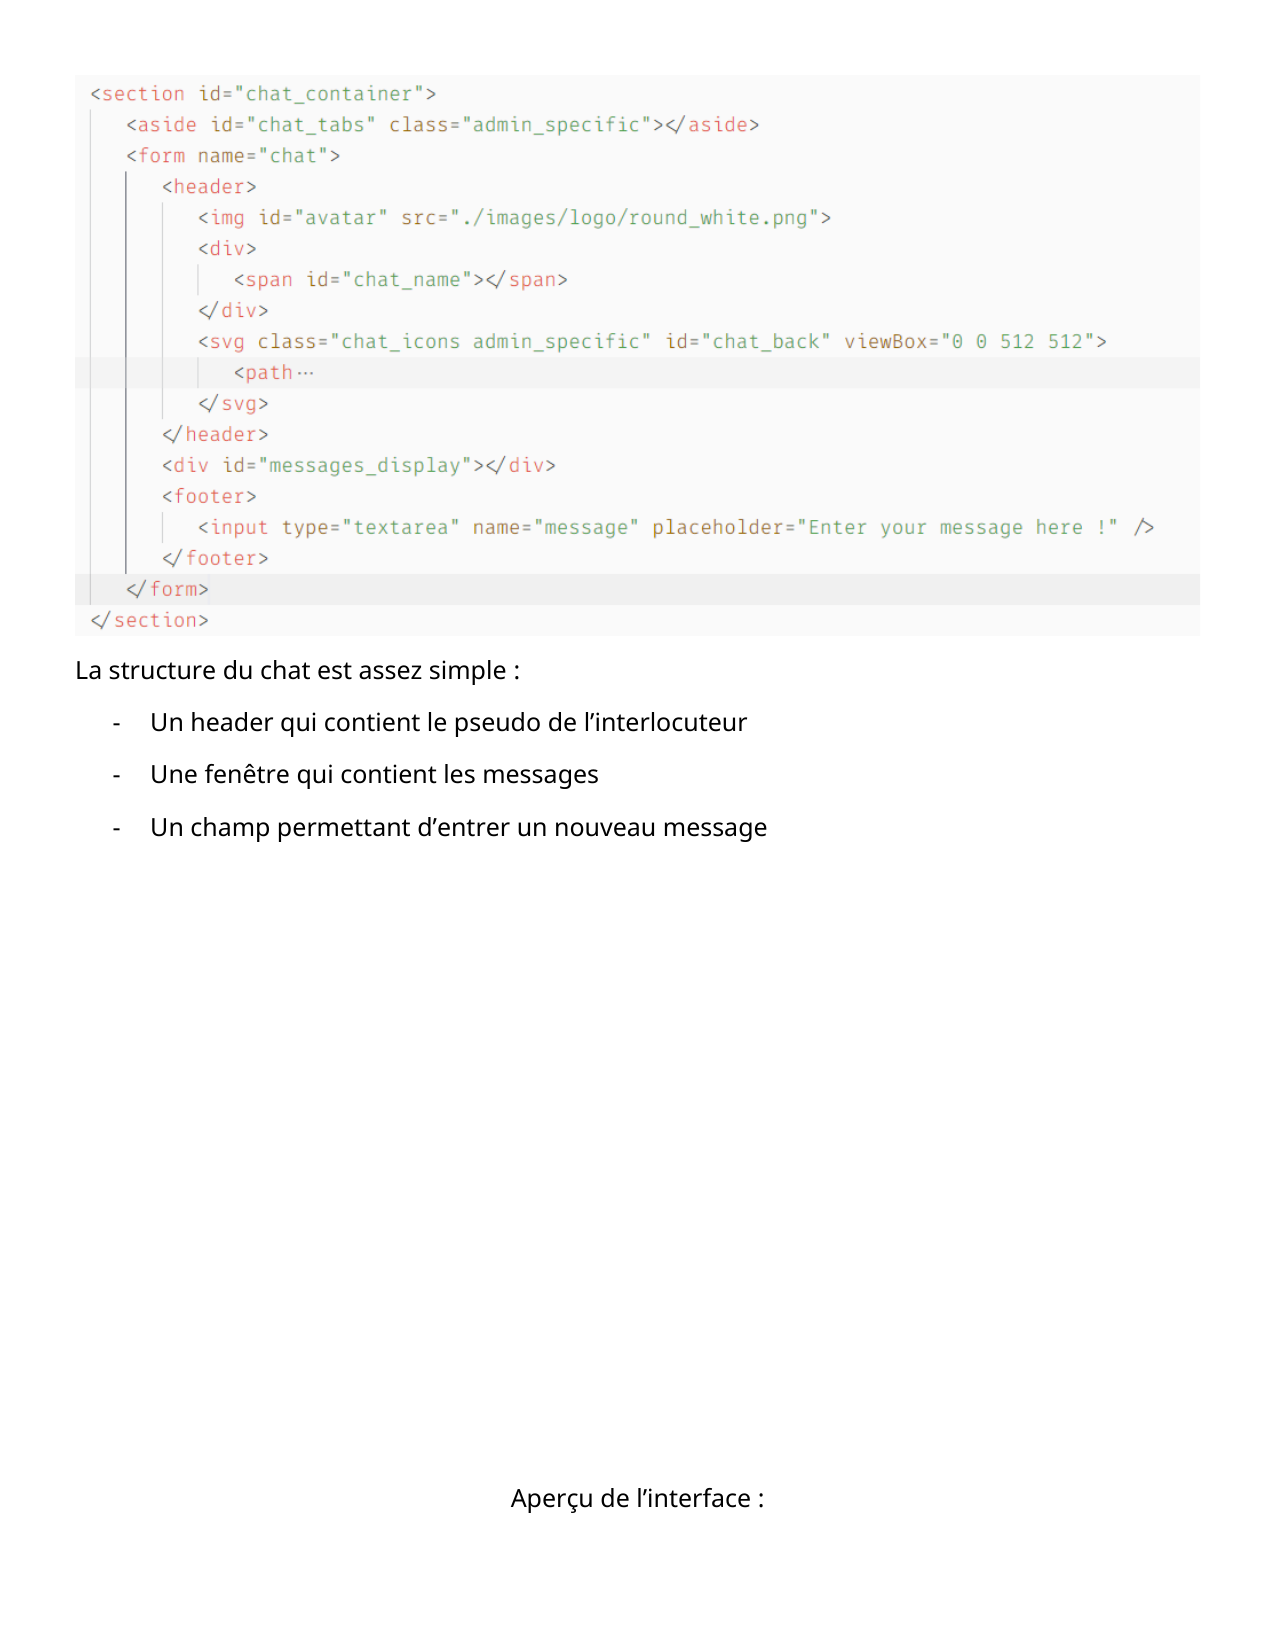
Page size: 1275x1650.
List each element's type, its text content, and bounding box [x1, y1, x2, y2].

list Une fenêtre qui contient les messages [112, 757, 1200, 791]
list Un header qui contient le pseudo de l’interlocuteur [112, 705, 1200, 739]
text Aperçu de l’interface : [75, 1480, 1200, 1514]
picture [75, 75, 1200, 636]
text La structure du chat est assez simple : [75, 653, 1200, 687]
list Un champ permettant d’entrer un nouveau message [112, 809, 1200, 843]
